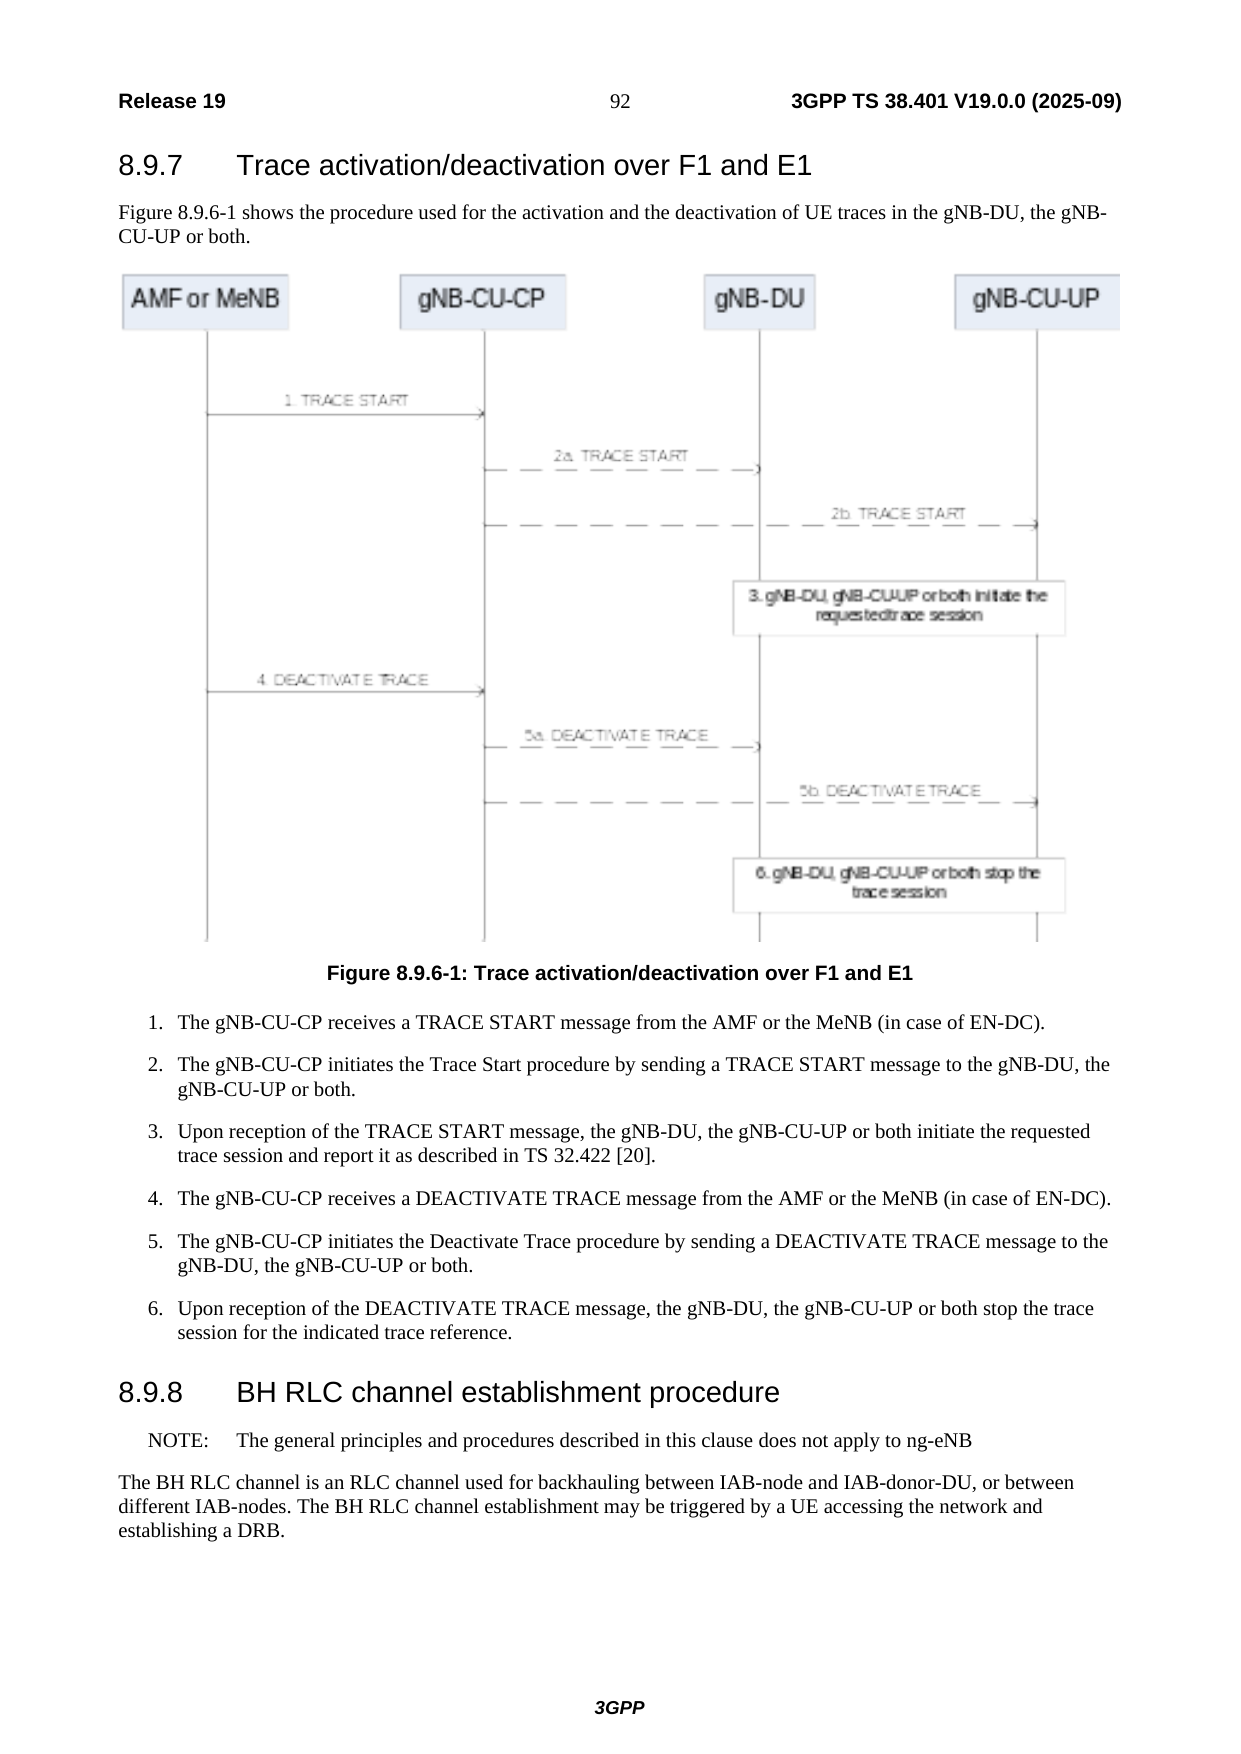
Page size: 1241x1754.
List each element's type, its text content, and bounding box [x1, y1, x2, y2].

subtitle 8.9.7 Trace activation/deactivation over F1 and E1 [118, 147, 1122, 181]
text Figure 8.9.6-1: Trace activation/deactivation over F1 and E1 [118, 961, 1122, 984]
text NOTE: The general principles and procedures described in this clause does not apply to ng-eNB [148, 1427, 1122, 1452]
text 2. The gNB-CU-CP initiates the Trace Start procedure by sending a TRACE START message to the gNB-DU, the gNB-CU-UP or both. [148, 1052, 1122, 1101]
text 6. Upon reception of the DEACTIVATE TRACE message, the gNB-DU, the gNB-CU-UP or both stop the trace session for the indicated trace reference. [148, 1296, 1122, 1344]
text The BH RLC channel is an RLC channel used for backhauling between IAB-node and IAB-donor-DU, or between different IAB-nodes. The BH RLC channel establishment may be triggered by a UE accessing the network and establishing a DRB. [118, 1470, 1122, 1542]
subtitle 8.9.8 BH RLC channel establishment procedure [118, 1375, 1122, 1409]
text 1. The gNB-CU-CP receives a TRACE START message from the AMF or the MeNB (in case of EN-DC). [148, 1009, 1122, 1034]
text 5. The gNB-CU-CP initiates the Deactivate Trace procedure by sending a DEACTIVATE TRACE message to the gNB-DU, the gNB-CU-UP or both. [148, 1229, 1122, 1277]
text Figure 8.9.6-1 shows the procedure used for the activation and the deactivation of UE traces in the gNB-DU, the gNB-CU-UP or both. [118, 200, 1122, 248]
text 4. The gNB-CU-CP receives a DEACTIVATE TRACE message from the AMF or the MeNB (in case of EN-DC). [148, 1186, 1122, 1210]
text 3. Upon reception of the TRACE START message, the gNB-DU, the gNB-CU-UP or both initiate the requested trace session and report it as described in TS 32.422 [20]. [148, 1119, 1122, 1167]
